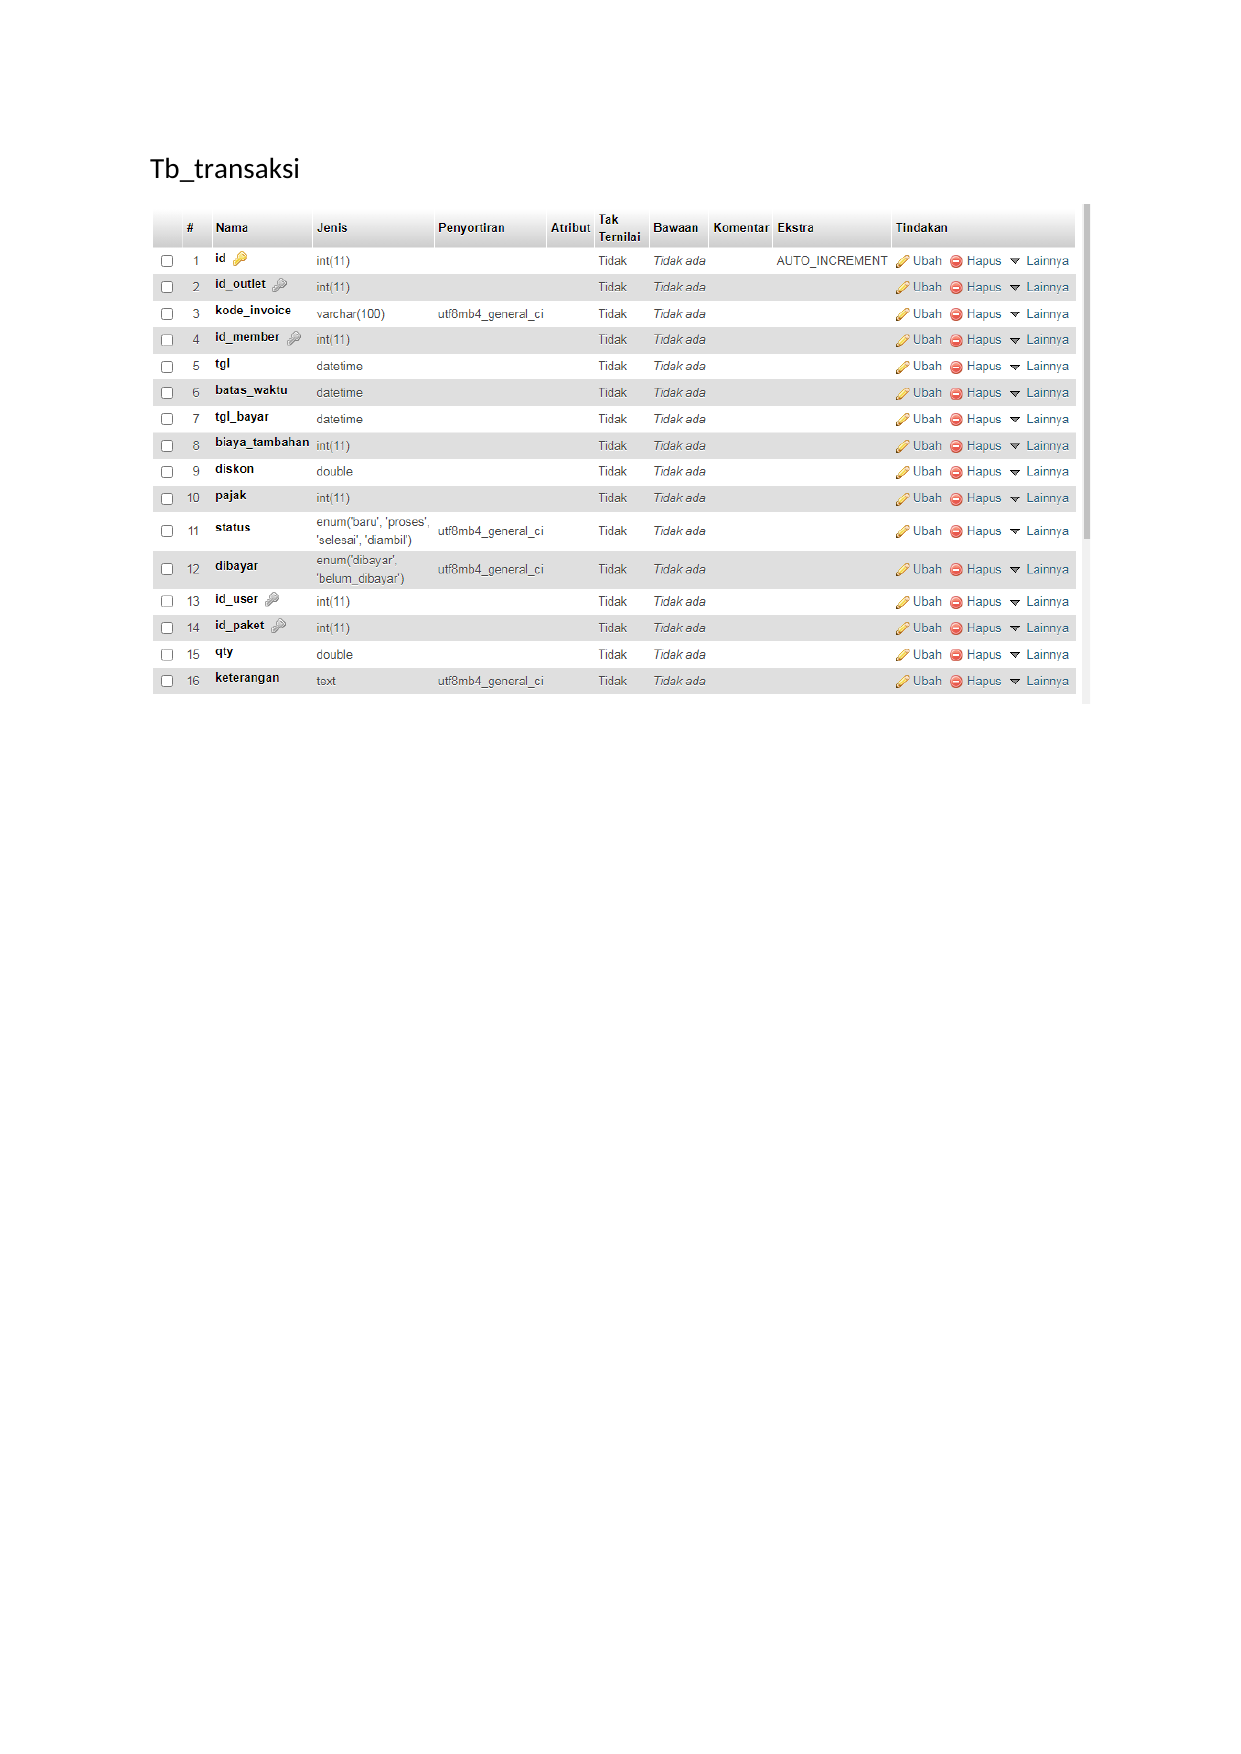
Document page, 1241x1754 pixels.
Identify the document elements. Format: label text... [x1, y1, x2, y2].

picture [150, 204, 1091, 704]
text Tb_transaksi [150, 150, 1090, 186]
